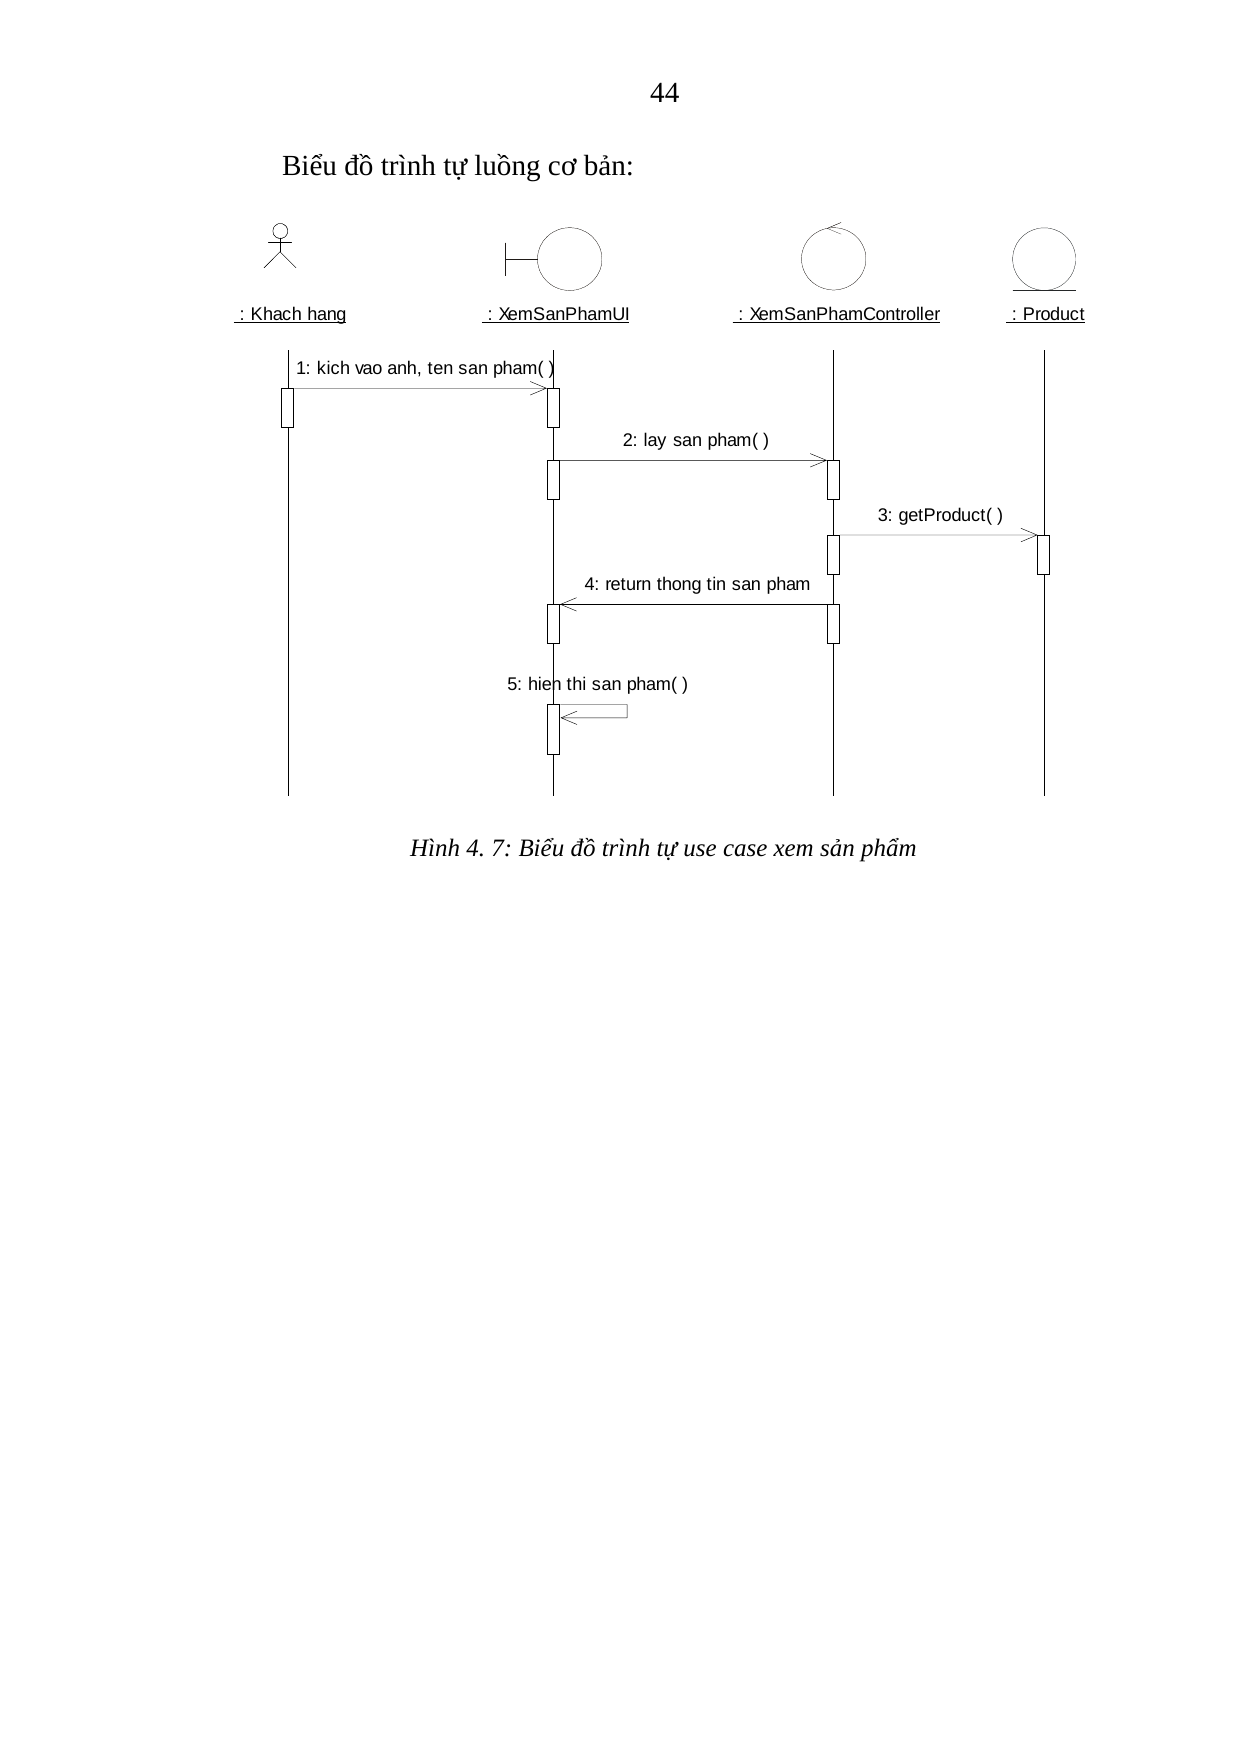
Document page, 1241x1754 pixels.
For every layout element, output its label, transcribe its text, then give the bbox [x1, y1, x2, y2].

text Hình 4. 7: Biểu đồ trình tự use case xem sản phẩm [207, 833, 1122, 862]
text Biểu đồ trình tự luồng cơ bản: [207, 148, 1122, 181]
